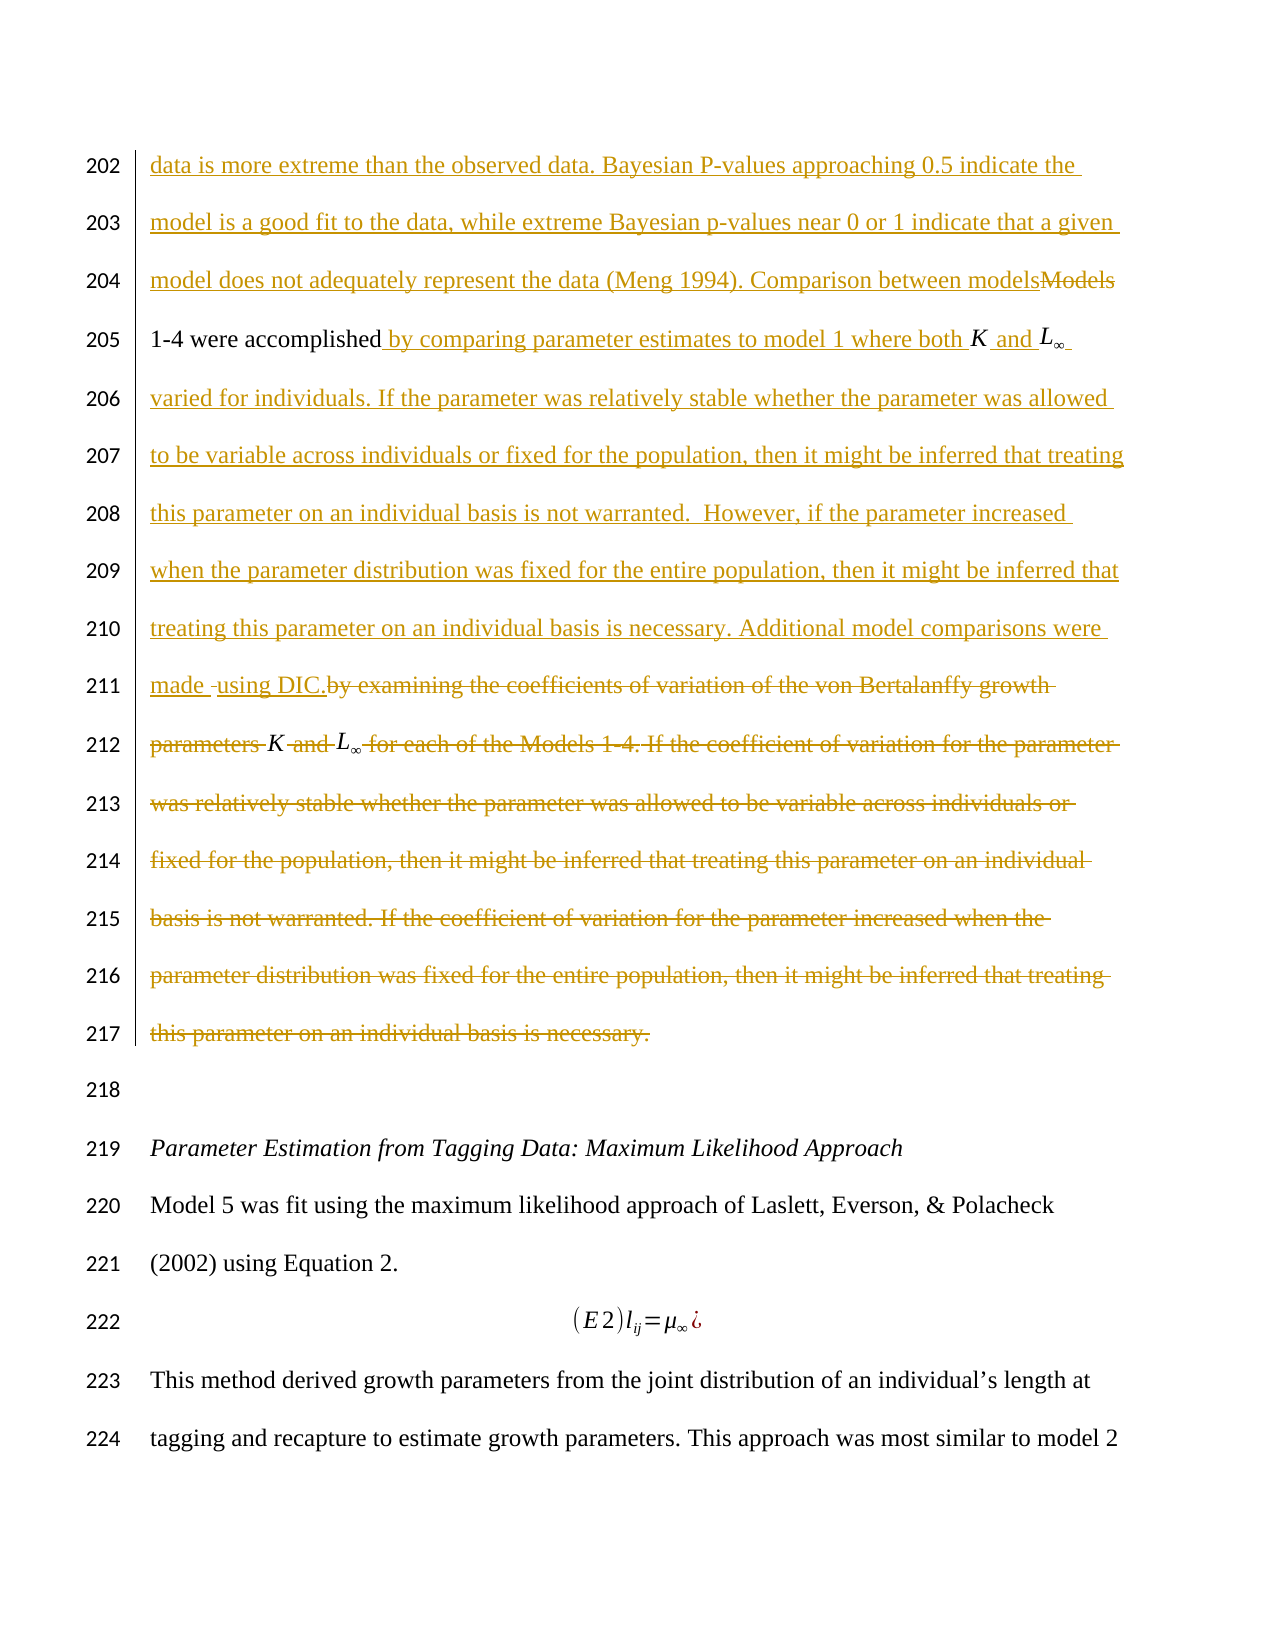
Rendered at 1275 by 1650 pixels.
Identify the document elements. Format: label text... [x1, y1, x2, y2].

text Parameter Estimation from Tagging Data: Maximum Likelihood Approach [150, 1133, 1125, 1161]
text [150, 150, 1125, 1046]
text Model 5 was fit using the maximum likelihood approach of Laslett, Everson, & Polacheck (2002) using Equation 2. [150, 1190, 1125, 1276]
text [150, 1365, 1125, 1451]
